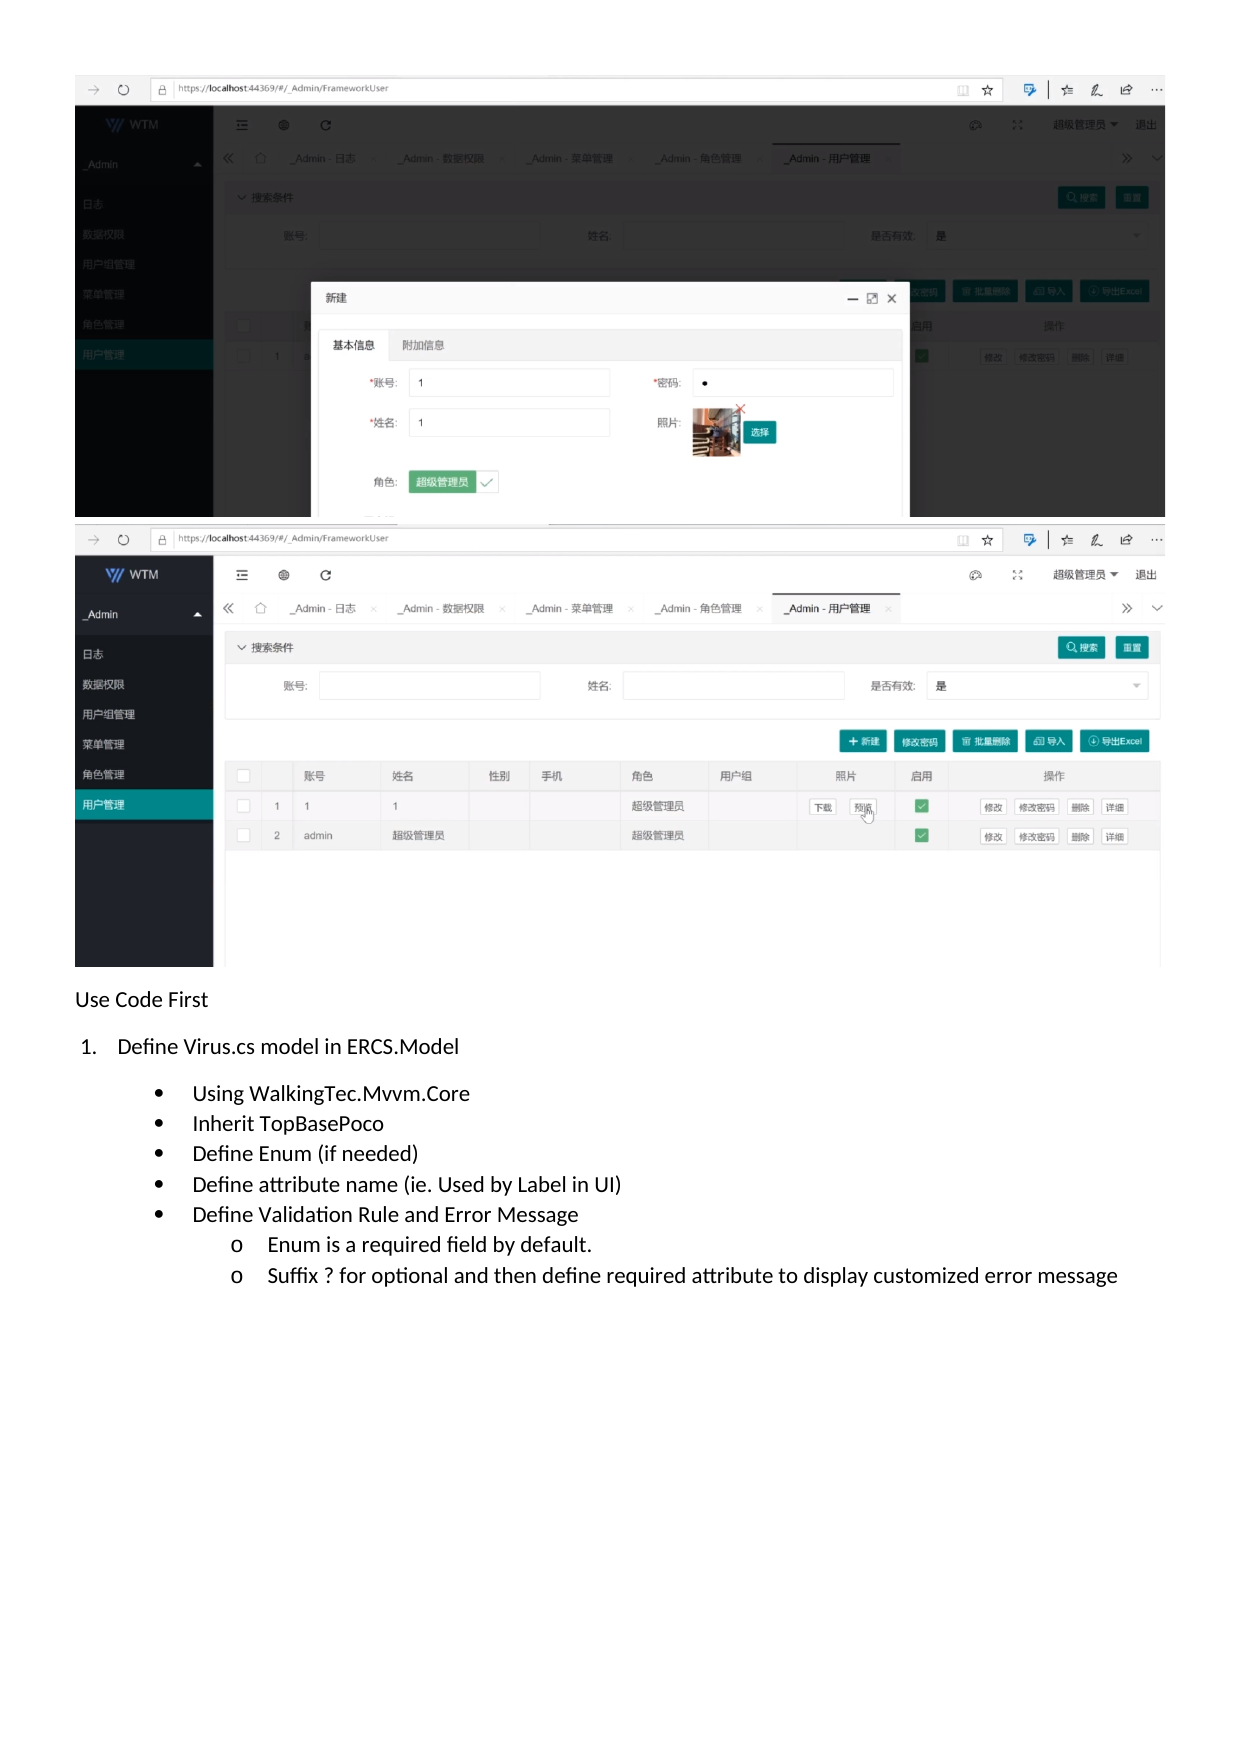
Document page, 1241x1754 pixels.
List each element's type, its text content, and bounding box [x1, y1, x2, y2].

picture [75, 75, 1166, 517]
list Enum is a required field by default. [230, 1230, 1165, 1259]
list Define Virus.cs model in ERCS.Model [80, 1032, 1165, 1060]
text Use Code First [75, 985, 1165, 1013]
list Suffix ? for optional and then define required attribute to display customized error message [230, 1262, 1165, 1291]
list Define Enum (if needed) [155, 1139, 1165, 1167]
picture [75, 524, 1166, 967]
list Using WalkingTec.Mvvm.Core [155, 1079, 1165, 1107]
list Define attribute name (ie. Used by Label in UI) [155, 1170, 1165, 1198]
list Inherit TopBasePoco [155, 1109, 1165, 1137]
list Define Validation Rule and Error Message [155, 1200, 1165, 1228]
